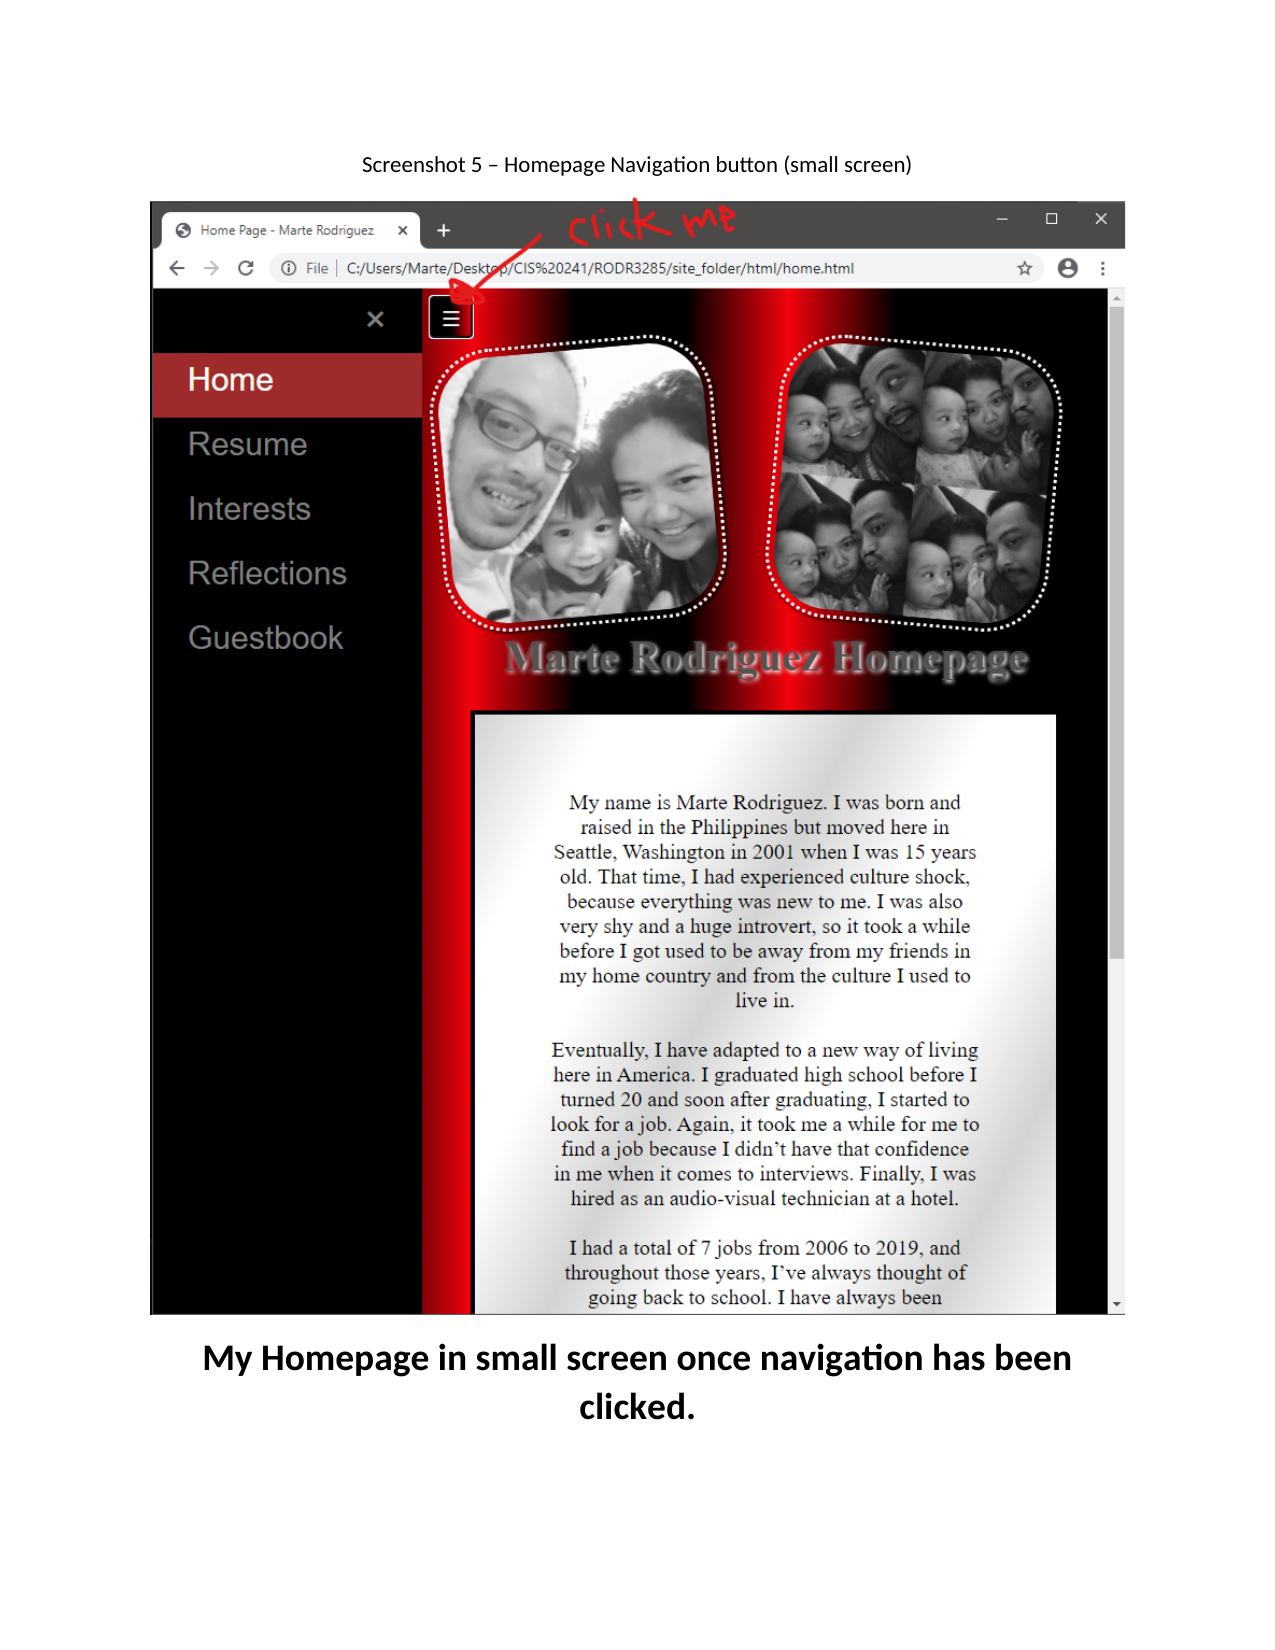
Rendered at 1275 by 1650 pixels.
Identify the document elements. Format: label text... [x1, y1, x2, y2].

picture [150, 196, 1125, 1315]
text My Homepage in small screen once navigation has been clicked. [150, 1334, 1125, 1429]
text Screenshot 5 – Homepage Navigation button (small screen) [150, 150, 1125, 178]
